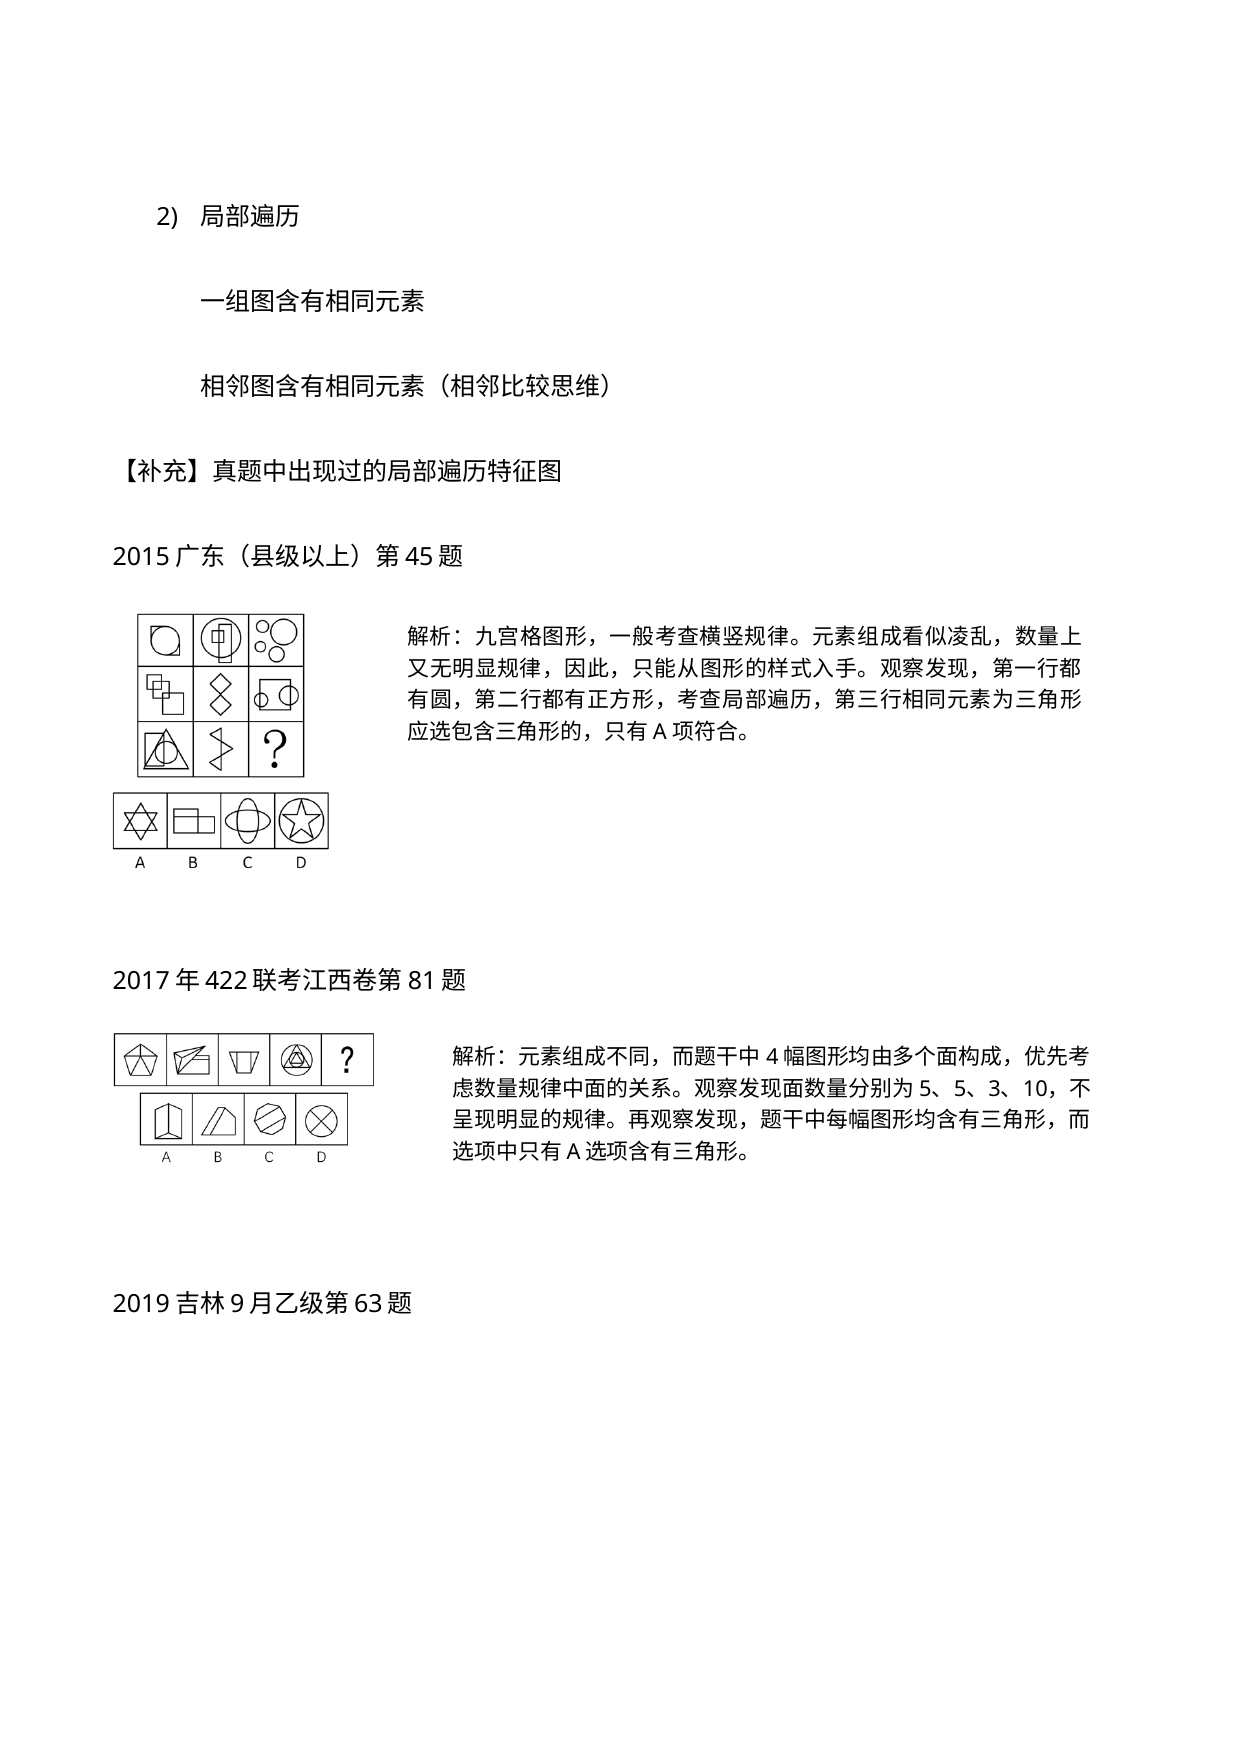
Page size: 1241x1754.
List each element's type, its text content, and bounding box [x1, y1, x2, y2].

text 相邻图含有相同元素（相邻比较思维） [200, 351, 1128, 418]
text 【补充】真题中出现过的局部遍历特征图 [112, 436, 1128, 503]
picture [112, 1031, 375, 1164]
list 局部遍历 [156, 181, 1128, 249]
text 2017年422联考江西卷第81题 [112, 945, 1128, 1013]
text 2019吉林9月乙级第63题 [112, 1267, 1128, 1335]
text 2015广东（县级以上）第45题 [112, 520, 1128, 588]
picture [112, 613, 332, 869]
text 一组图含有相同元素 [200, 266, 1128, 334]
